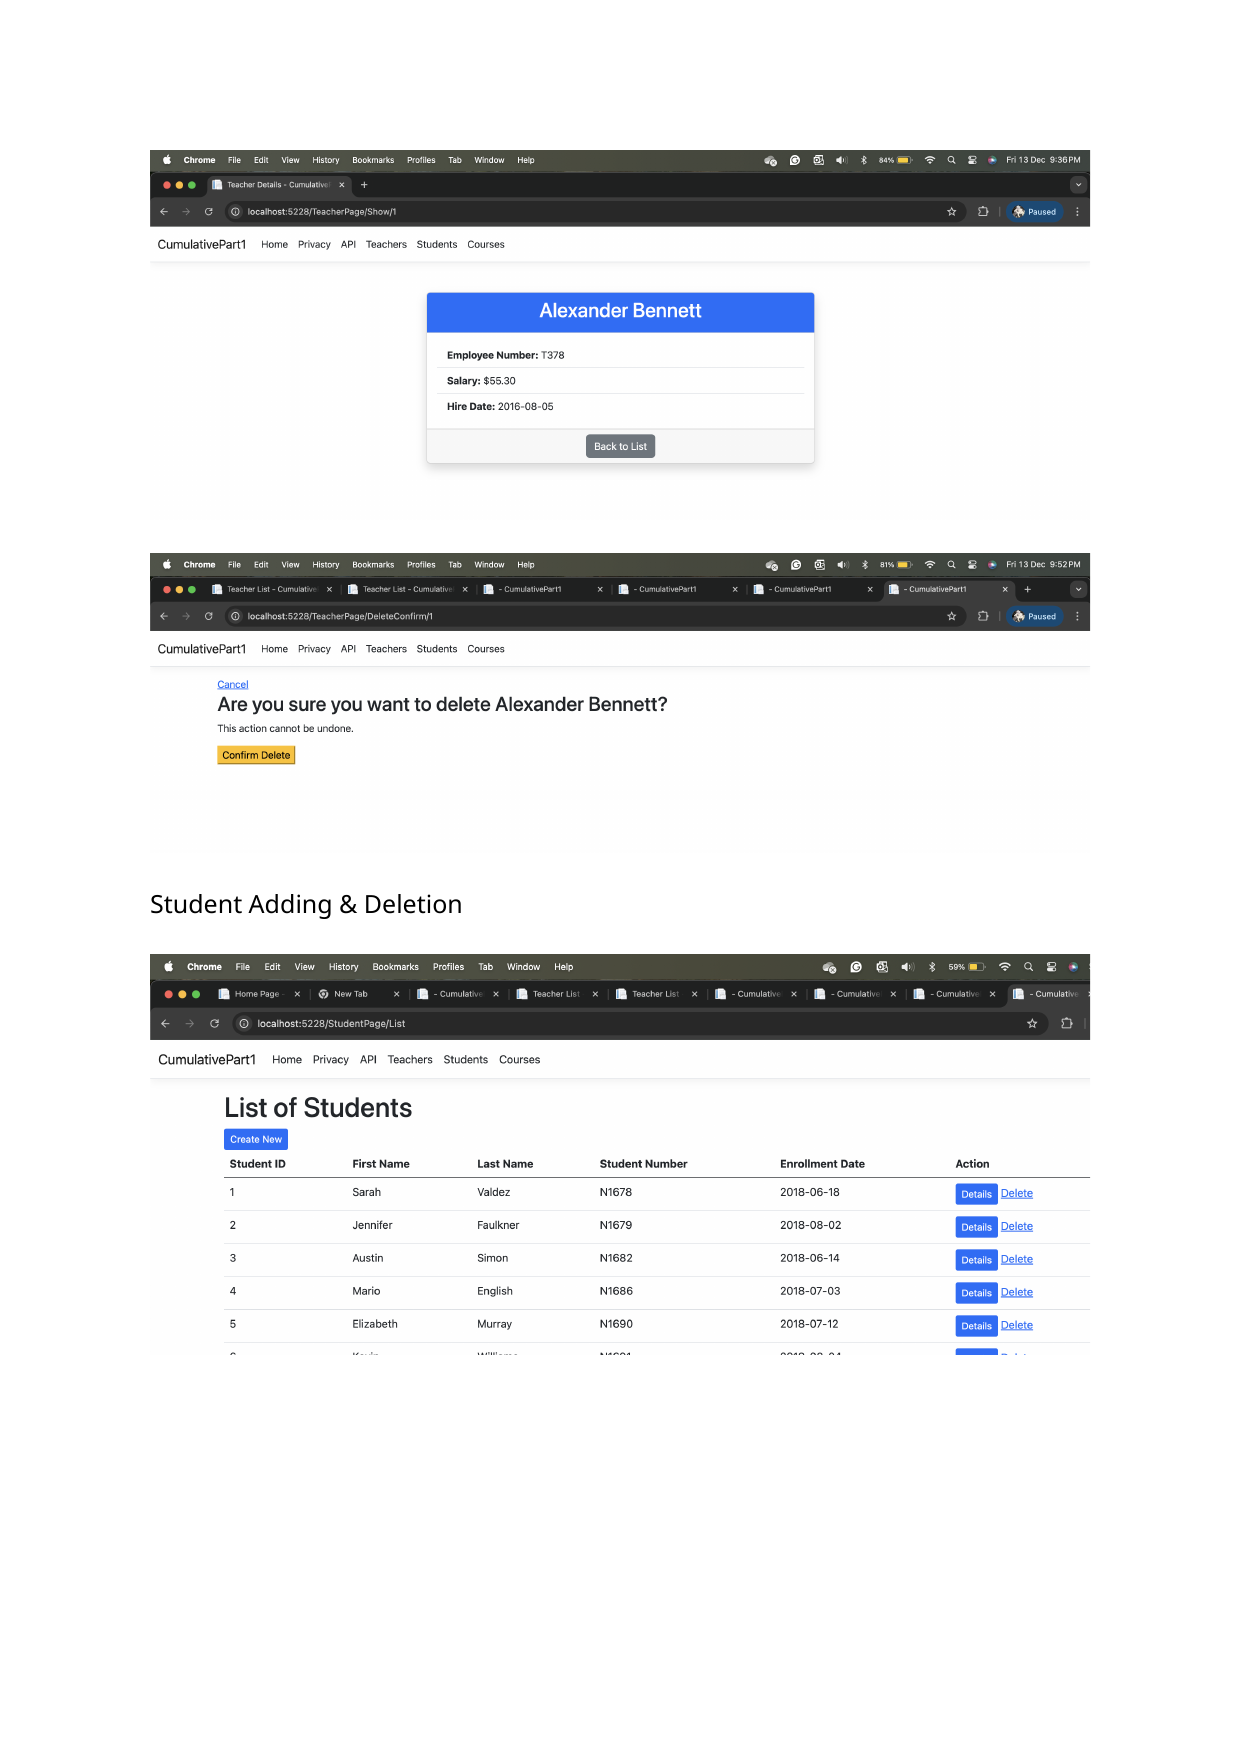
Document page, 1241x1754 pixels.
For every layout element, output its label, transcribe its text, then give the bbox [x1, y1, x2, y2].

picture [150, 954, 1091, 1355]
picture [150, 553, 1091, 853]
picture [150, 150, 1091, 520]
text Student Adding & Deletion [150, 887, 1090, 921]
